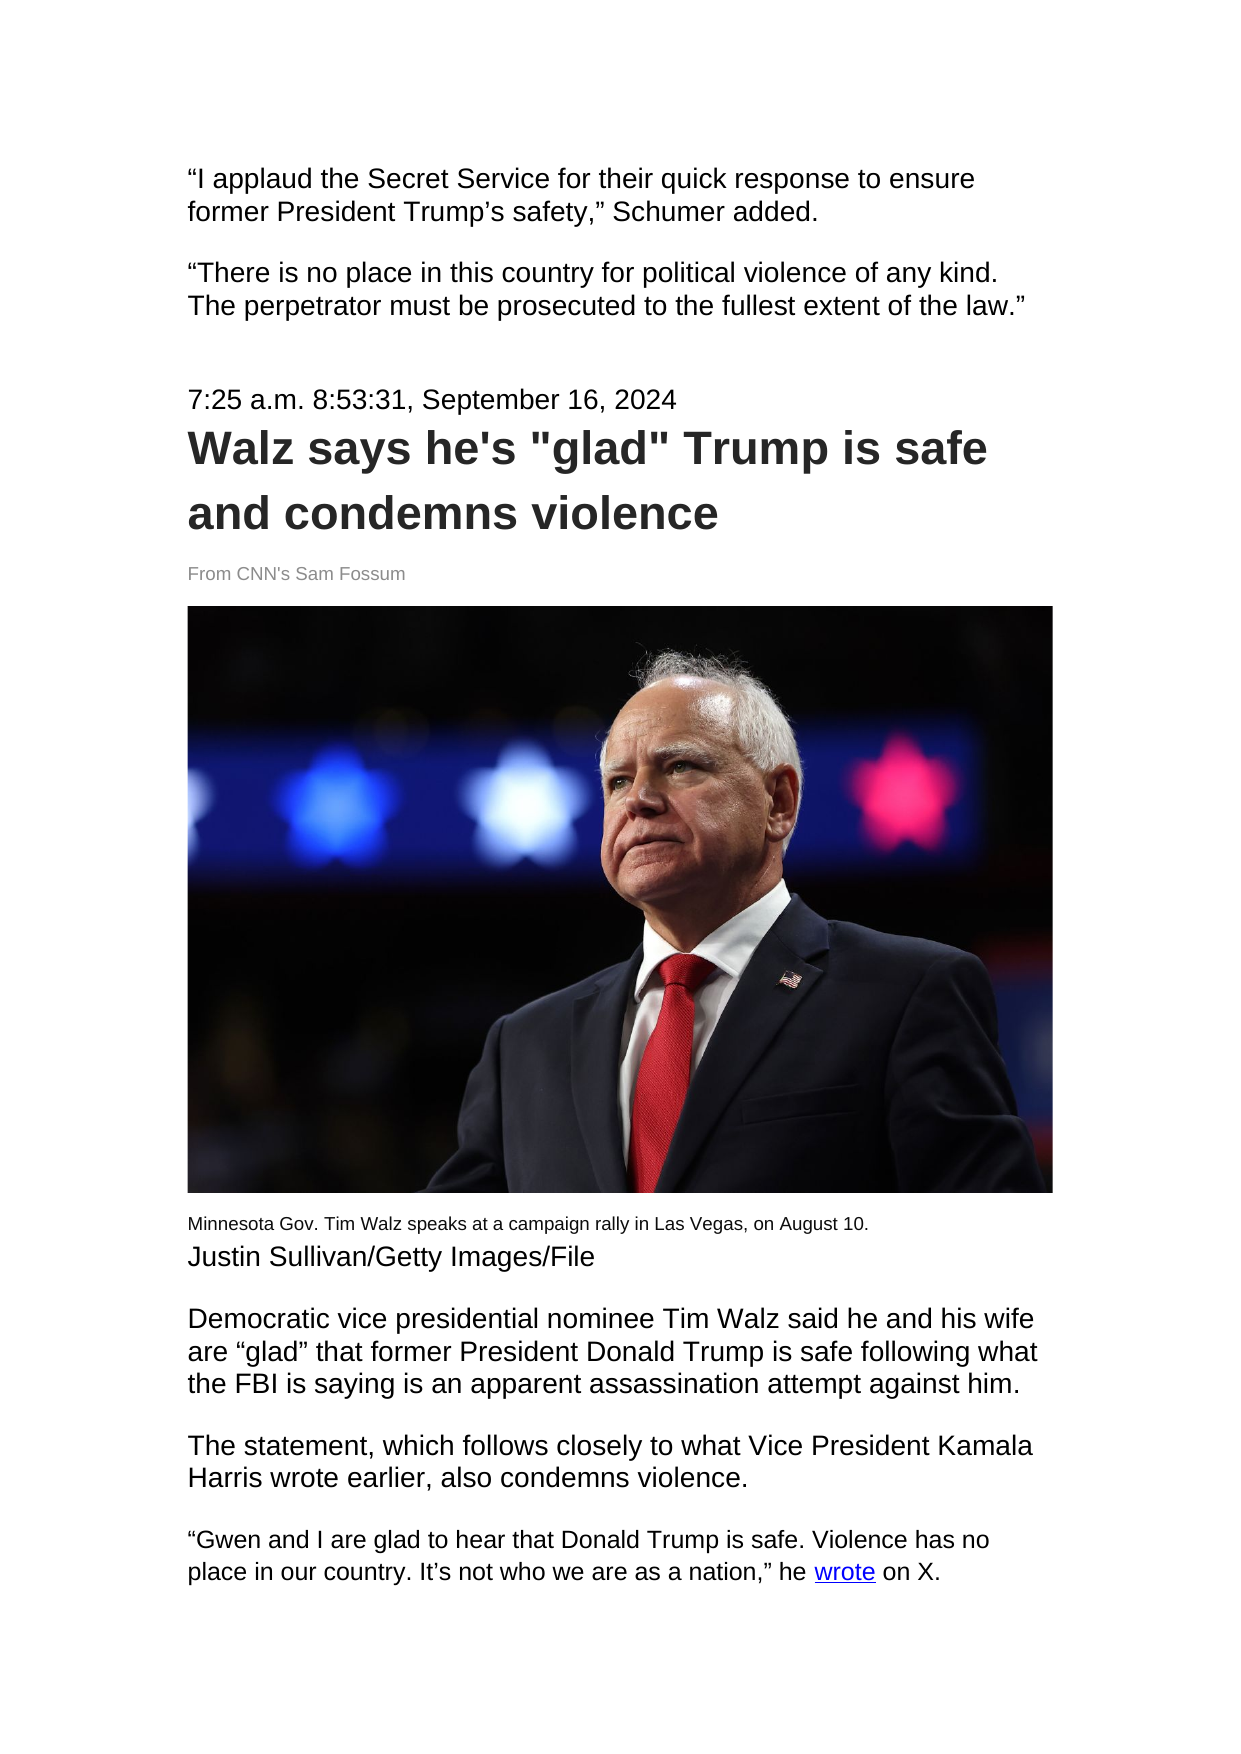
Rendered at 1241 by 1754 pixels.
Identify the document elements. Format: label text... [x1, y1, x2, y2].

text “I applaud the Secret Service for their quick response to ensure former President Trump’s safety,” Schumer added. [187, 162, 1053, 227]
text From CNN's Sam Fossum [187, 558, 1053, 590]
text Democratic vice presidential nominee Tim Walz said he and his wife are “glad” that former President Donald Trump is safe following what the FBI is saying is an apparent assassination attempt against him. [187, 1302, 1053, 1399]
picture [187, 606, 1053, 1193]
text Walz says he's "glad" Trump is safe and condemns violence [187, 415, 1053, 545]
text “Gwen and I are glad to hear that Donald Trump is safe. Violence has no place in our country. It’s not who we are as a nation,” he wrote on X. [187, 1523, 1053, 1588]
text Justin Sullivan/Getty Images/File [187, 1240, 1053, 1273]
text Minnesota Gov. Tim Walz speaks at a campaign rally in Las Vegas, on August 10. [187, 1208, 1053, 1240]
text The statement, which follows closely to what Vice President Kamala Harris wrote earlier, also condemns violence. [187, 1429, 1053, 1494]
text 7:25 a.m. 8:53:31, September 16, 2024 [187, 383, 1053, 415]
text “There is no place in this country for political violence of any kind. The perpetrator must be prosecuted to the fullest extent of the law.” [187, 256, 1053, 321]
